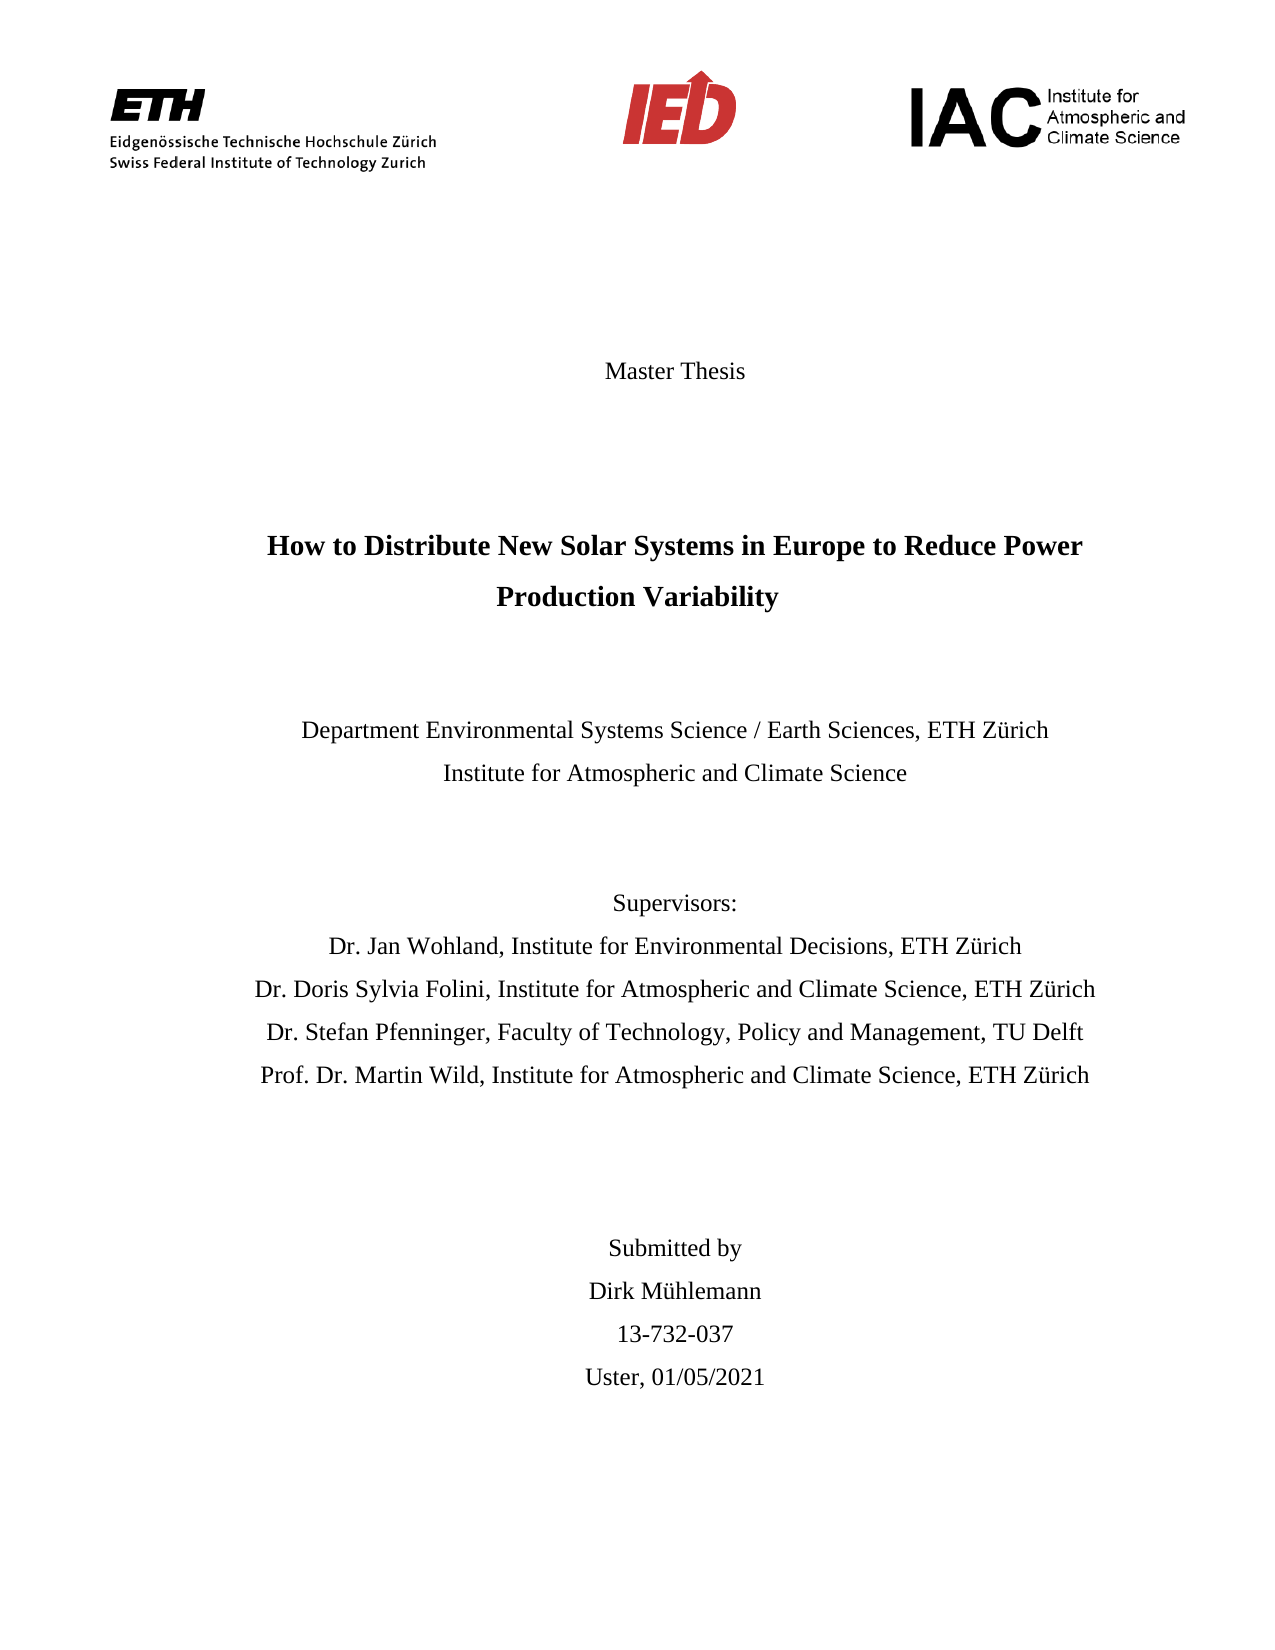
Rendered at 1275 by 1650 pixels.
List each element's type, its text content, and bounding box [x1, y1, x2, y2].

text Uster, 01/05/2021 [148, 1362, 1127, 1391]
text Prof. Dr. Martin Wild, Institute for Atmospheric and Climate Science, ETH Zürich [148, 1060, 1127, 1089]
picture [904, 79, 1194, 161]
text Submitted by [148, 1233, 1127, 1262]
text Dr. Jan Wohland, Institute for Environmental Decisions, ETH Zürich [148, 931, 1127, 960]
text Dr. Stefan Pfenninger, Faculty of Technology, Policy and Management, TU Delft [148, 1017, 1127, 1046]
text How to Distribute New Solar Systems in Europe to Reduce Power Production Variability [148, 528, 1127, 612]
text Master Thesis [148, 356, 1127, 385]
text Institute for Atmospheric and Climate Science [148, 758, 1127, 787]
text 13-732-037 [148, 1319, 1127, 1348]
picture [602, 67, 756, 157]
text Department Environmental Systems Science / Earth Sciences, ETH Zürich [148, 715, 1127, 744]
picture [104, 84, 442, 175]
text Dr. Doris Sylvia Folini, Institute for Atmospheric and Climate Science, ETH Zürich [148, 974, 1127, 1003]
text Dirk Mühlemann [148, 1276, 1127, 1305]
text Supervisors: [148, 888, 1127, 917]
